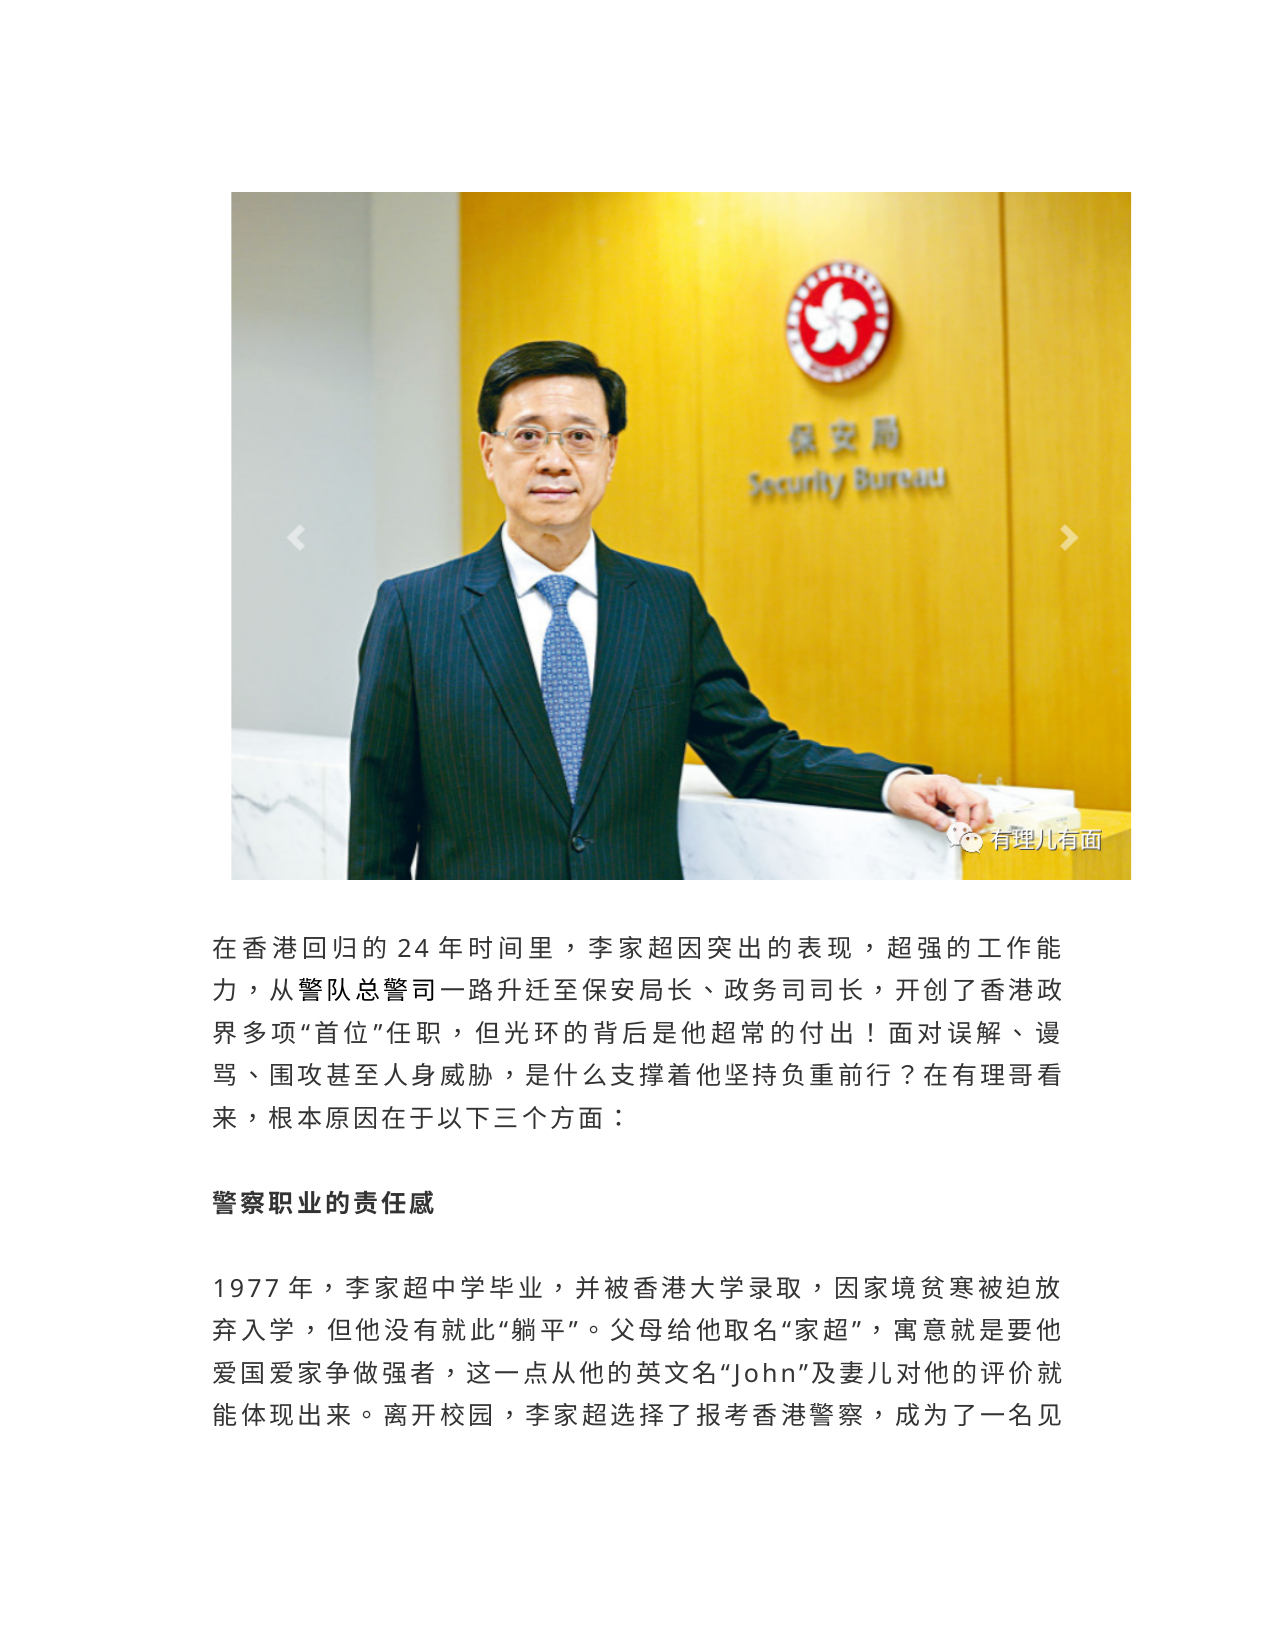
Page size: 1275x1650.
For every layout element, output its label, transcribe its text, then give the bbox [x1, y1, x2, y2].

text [212, 1262, 1062, 1432]
picture [231, 192, 1132, 880]
text 警察职业的责任感 [212, 1177, 1062, 1219]
text 在香港回归的24年时间里，李家超因突出的表现，超强的工作能力，从警队总警司一路升迁至保安局长、政务司司长，开创了香港政界多项“首位”任职，但光环的背后是他超常的付出！面对误解、谩骂、围攻甚至人身威胁，是什么支撑着他坚持负重前行？在有理哥看来，根本原因在于以下三个方面： [212, 922, 1062, 1134]
